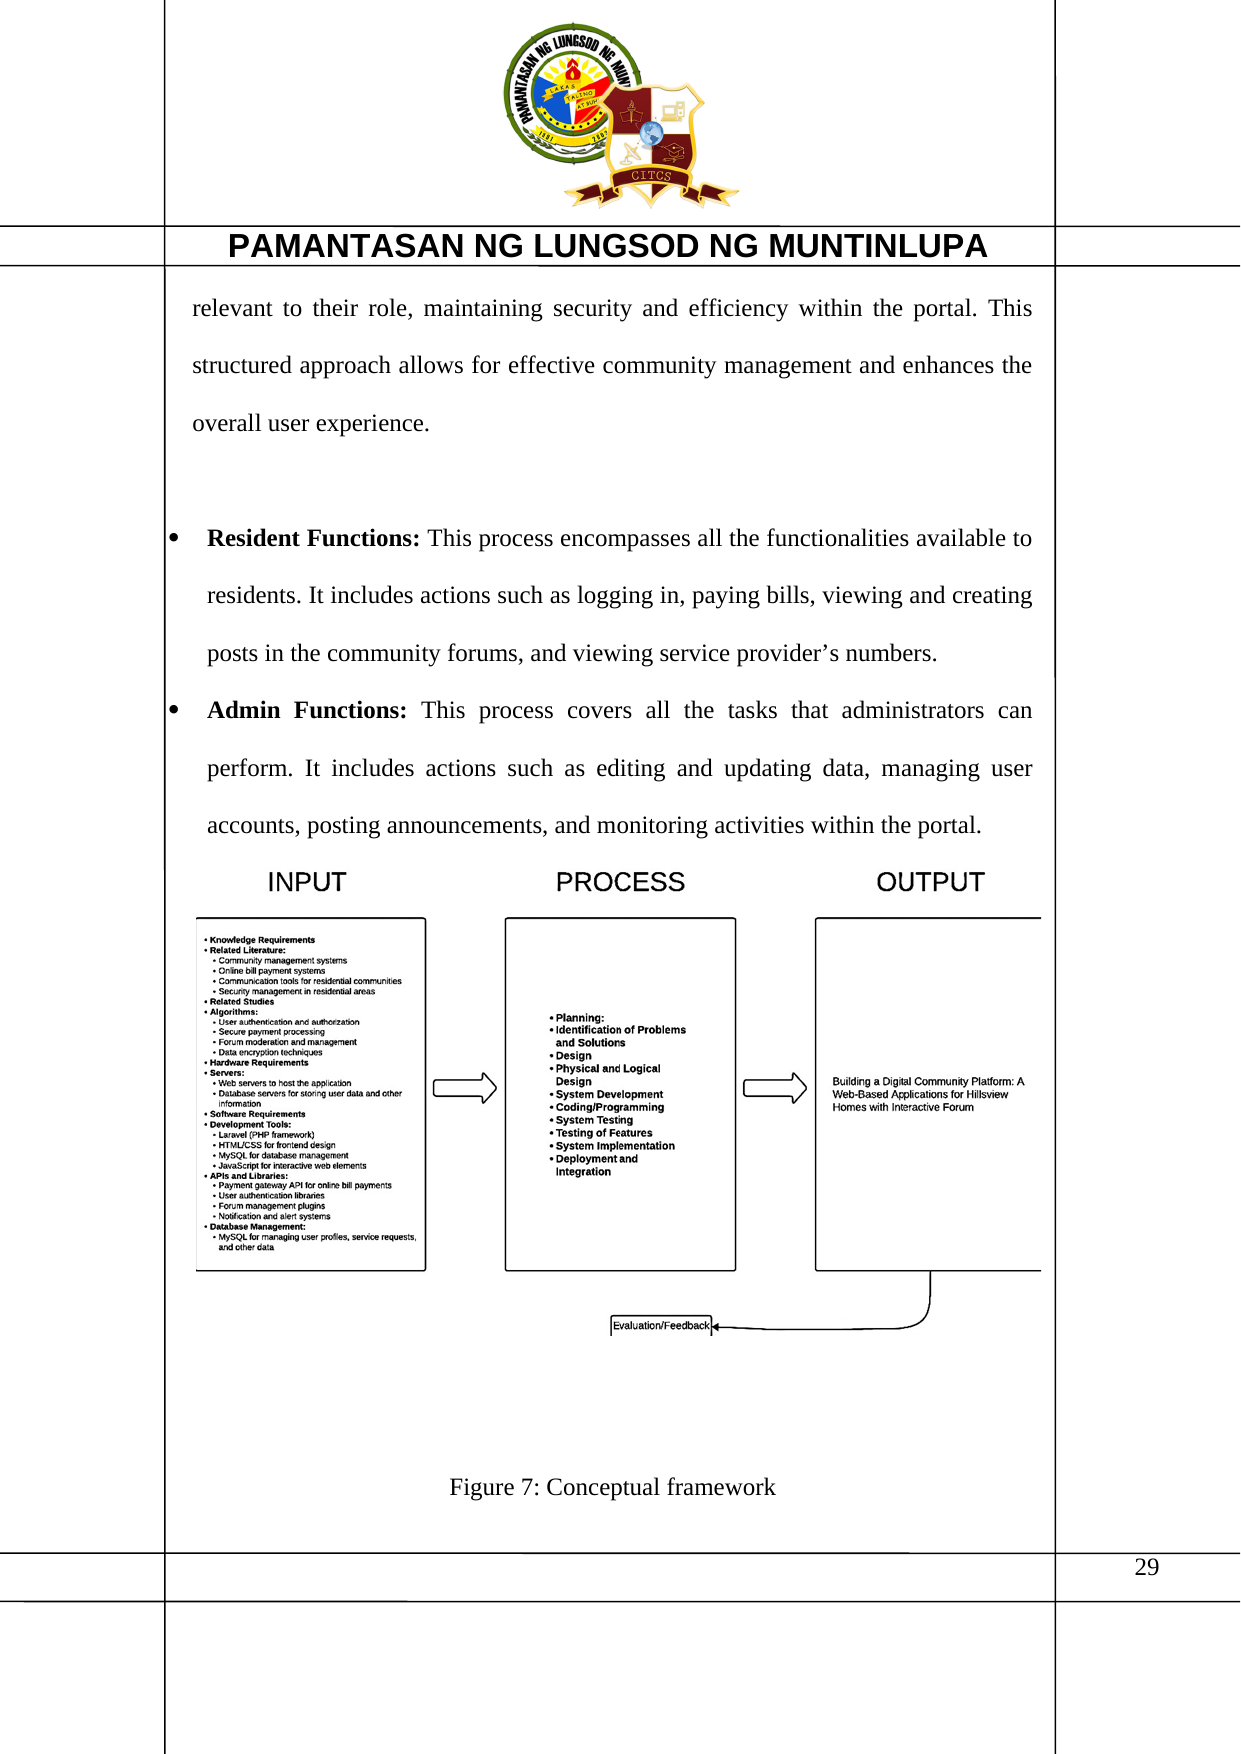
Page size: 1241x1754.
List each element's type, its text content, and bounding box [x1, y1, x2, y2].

picture [500, 20, 740, 210]
list Admin Functions: This process covers all the tasks that administrators can perform. It includes actions such as editing and updating data, managing user accounts, posting announcements, and monitoring activities within the portal. [169, 695, 1033, 839]
text Figure 7: Conceptual framework [192, 1472, 1033, 1500]
list Resident Functions: This process encompasses all the functionalities available to residents. It includes actions such as logging in, paying bills, viewing and creating posts in the community forums, and viewing service provider’s numbers. [169, 523, 1033, 667]
picture [194, 868, 1041, 1334]
